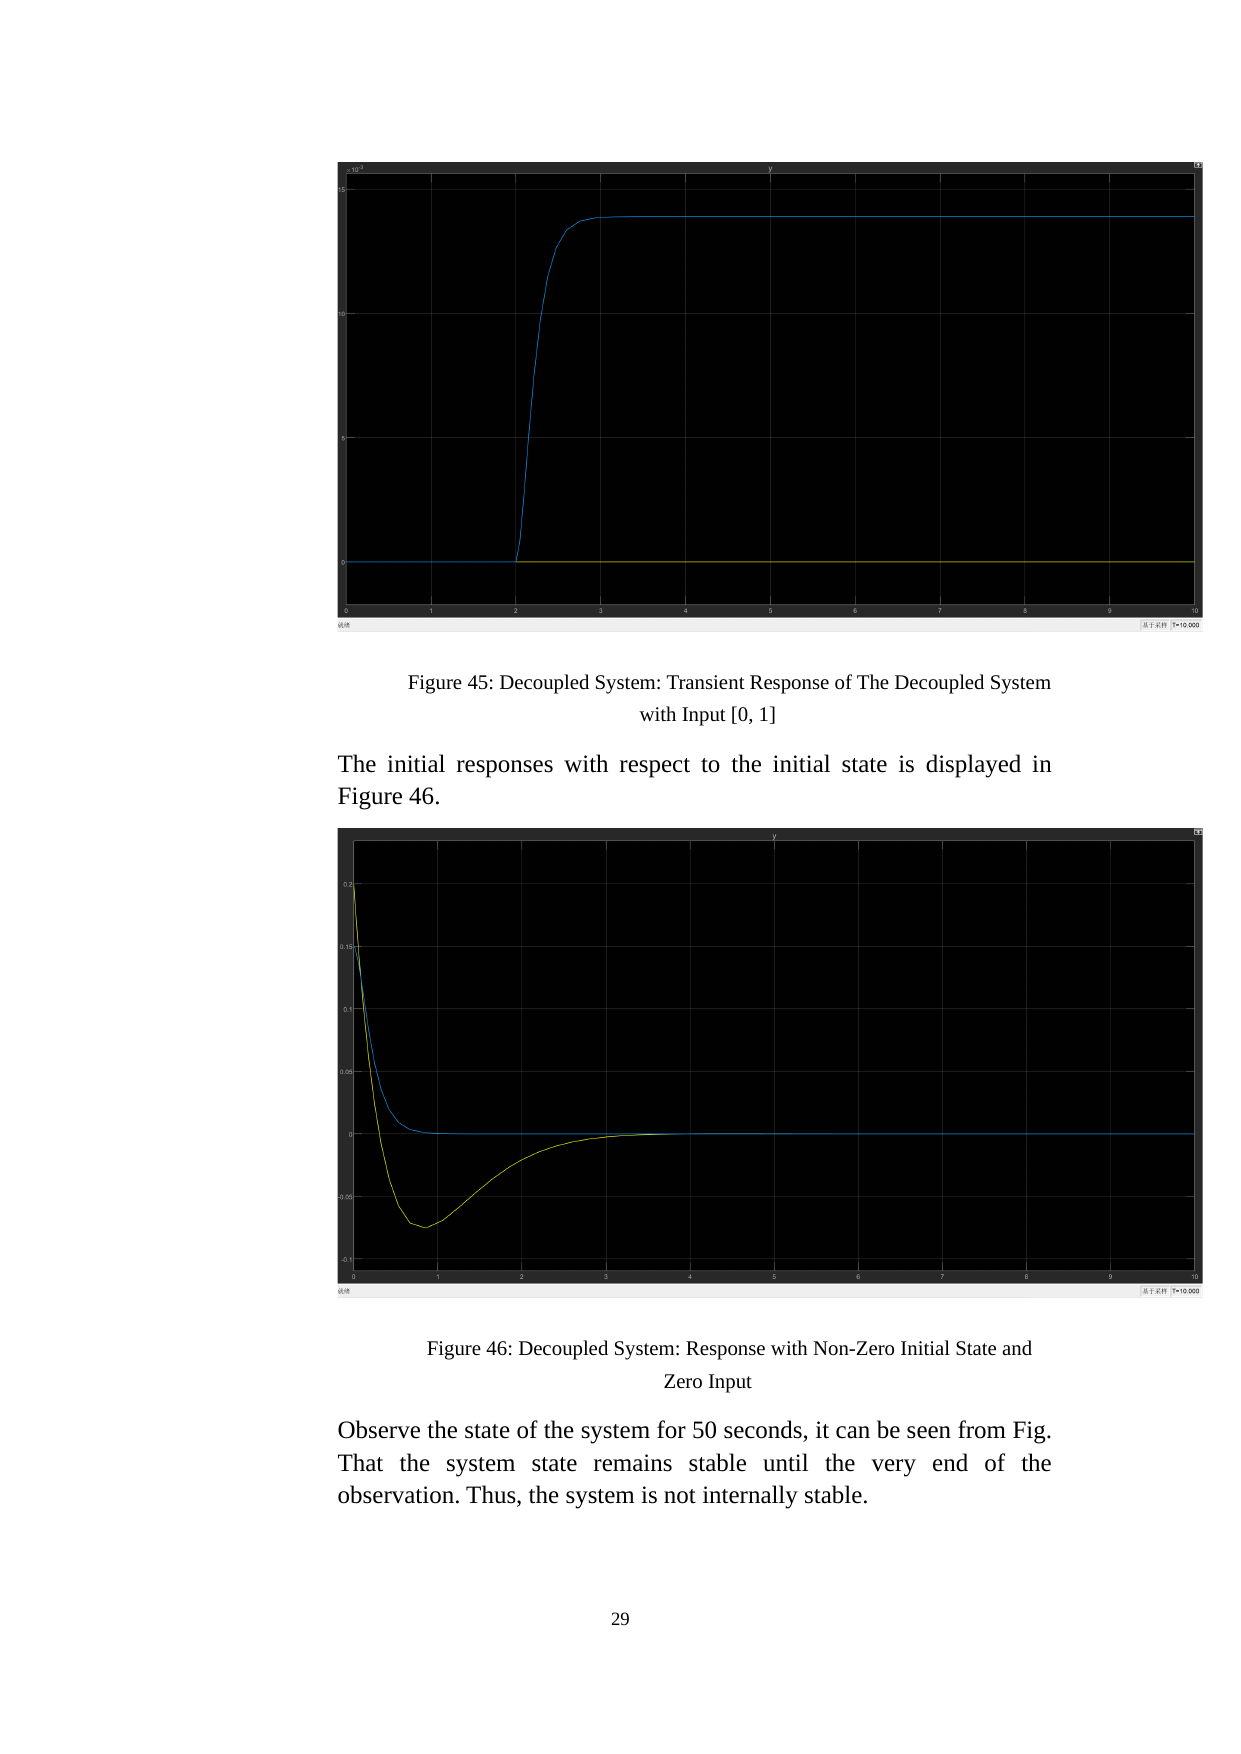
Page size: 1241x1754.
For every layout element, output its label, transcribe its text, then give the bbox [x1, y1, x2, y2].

list Observe the state of the system for 50 seconds, it can be seen from Fig. That the system state remains stable until the very end of the observation. Thus, the system is not internally stable. [337, 1413, 1053, 1511]
picture [337, 162, 1203, 632]
text Figure 46: Decoupled System: Response with Non-Zero Initial State and Zero Input [362, 1332, 1053, 1397]
text Figure 45: Decoupled System: Transient Response of The Decoupled System with Input [0, 1] [362, 666, 1053, 731]
list The initial responses with respect to the initial state is displayed in Figure 46. [337, 747, 1053, 812]
picture [337, 828, 1203, 1298]
